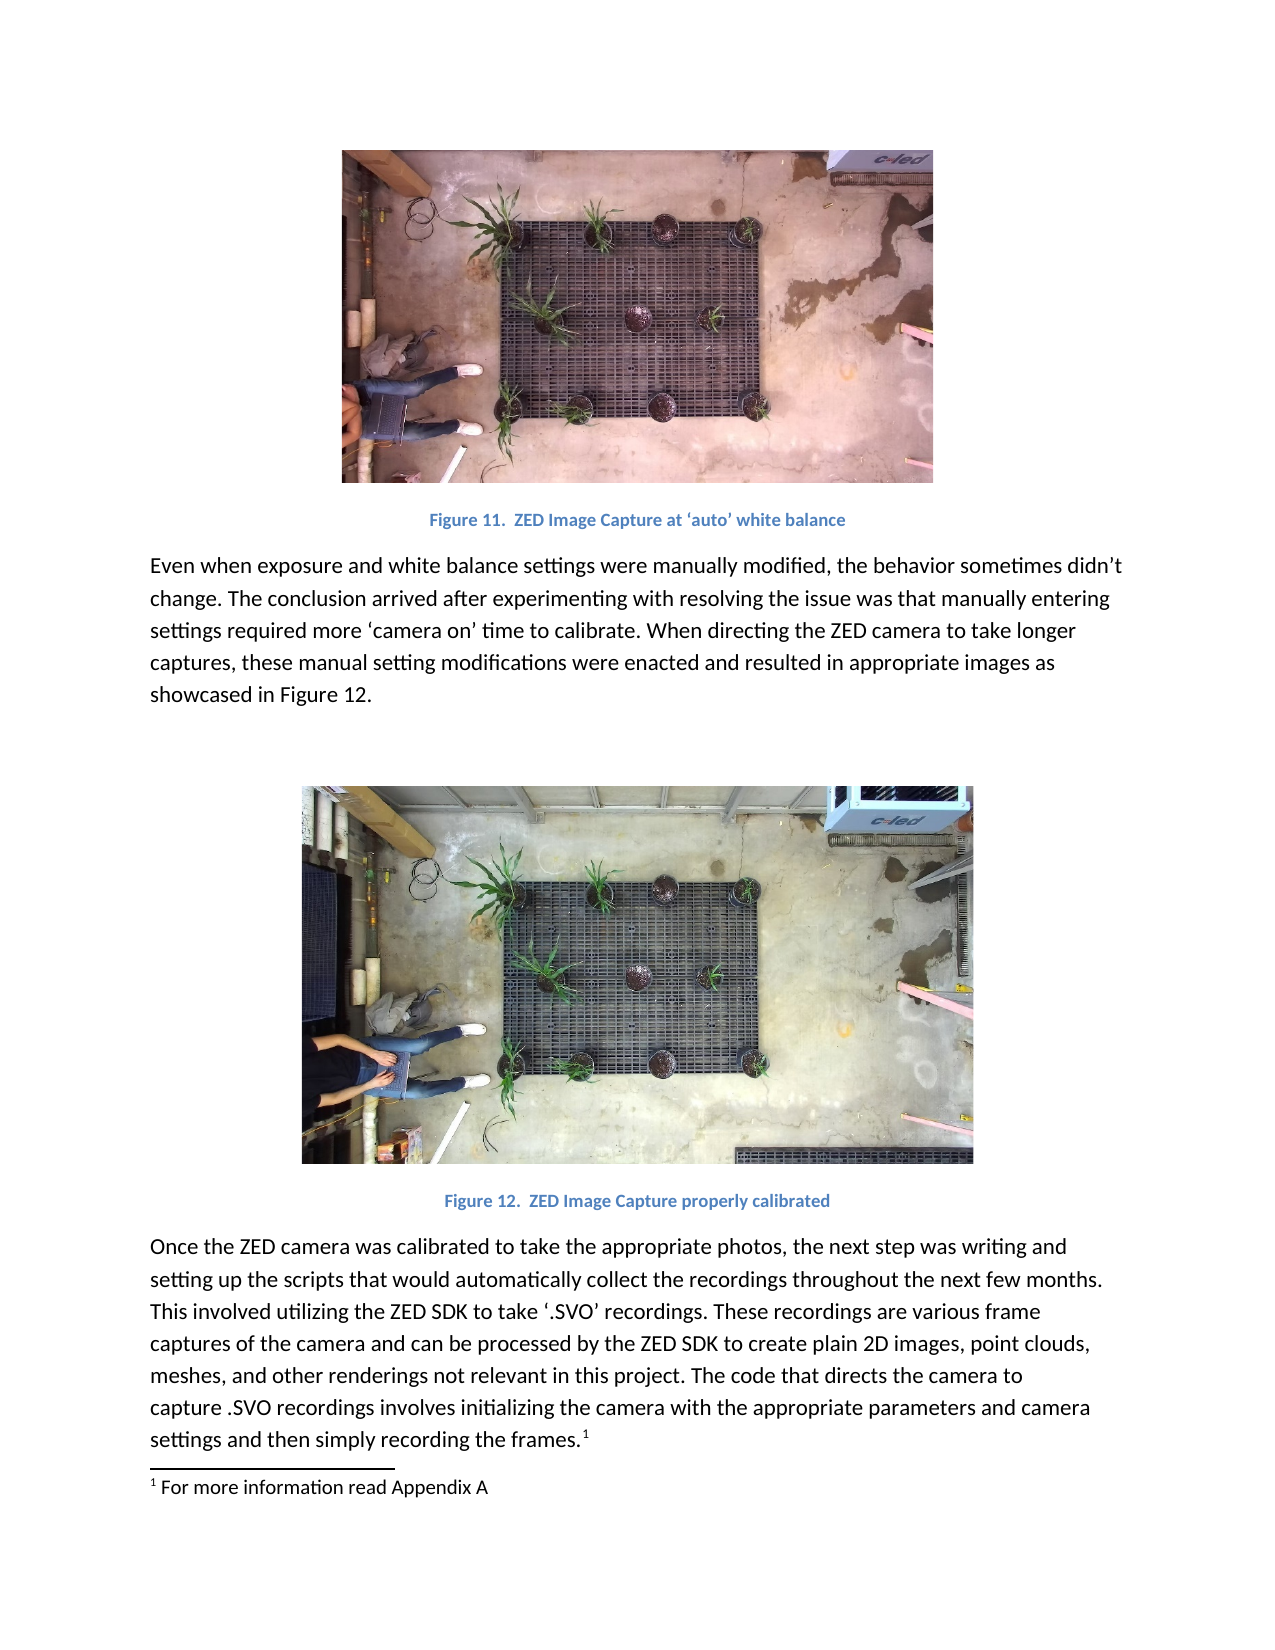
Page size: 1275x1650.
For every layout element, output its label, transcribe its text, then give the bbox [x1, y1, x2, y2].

picture [301, 786, 974, 1164]
text Once the ZED camera was calibrated to take the appropriate photos, the next step was writing and setting up the scripts that would automatically collect the recordings throughout the next few months. This involved utilizing the ZED SDK to take ‘.SVO’ recordings. These recordings are various frame captures of the camera and can be processed by the ZED SDK to create plain 2D images, point clouds, meshes, and other renderings not relevant in this project. The code that directs the camera to capture .SVO recordings involves initializing the camera with the appropriate parameters and camera settings and then simply recording the frames. [150, 1232, 1125, 1454]
picture [341, 150, 934, 483]
text Even when exposure and white balance settings were manually modified, the behavior sometimes didn’t change. The conclusion arrived after experimenting with resolving the issue was that manually entering settings required more ‘camera on’ time to calibrate. When directing the ZED camera to take longer captures, these manual setting modifications were enacted and resulted in appropriate images as showcased in Figure 12. [150, 552, 1125, 708]
